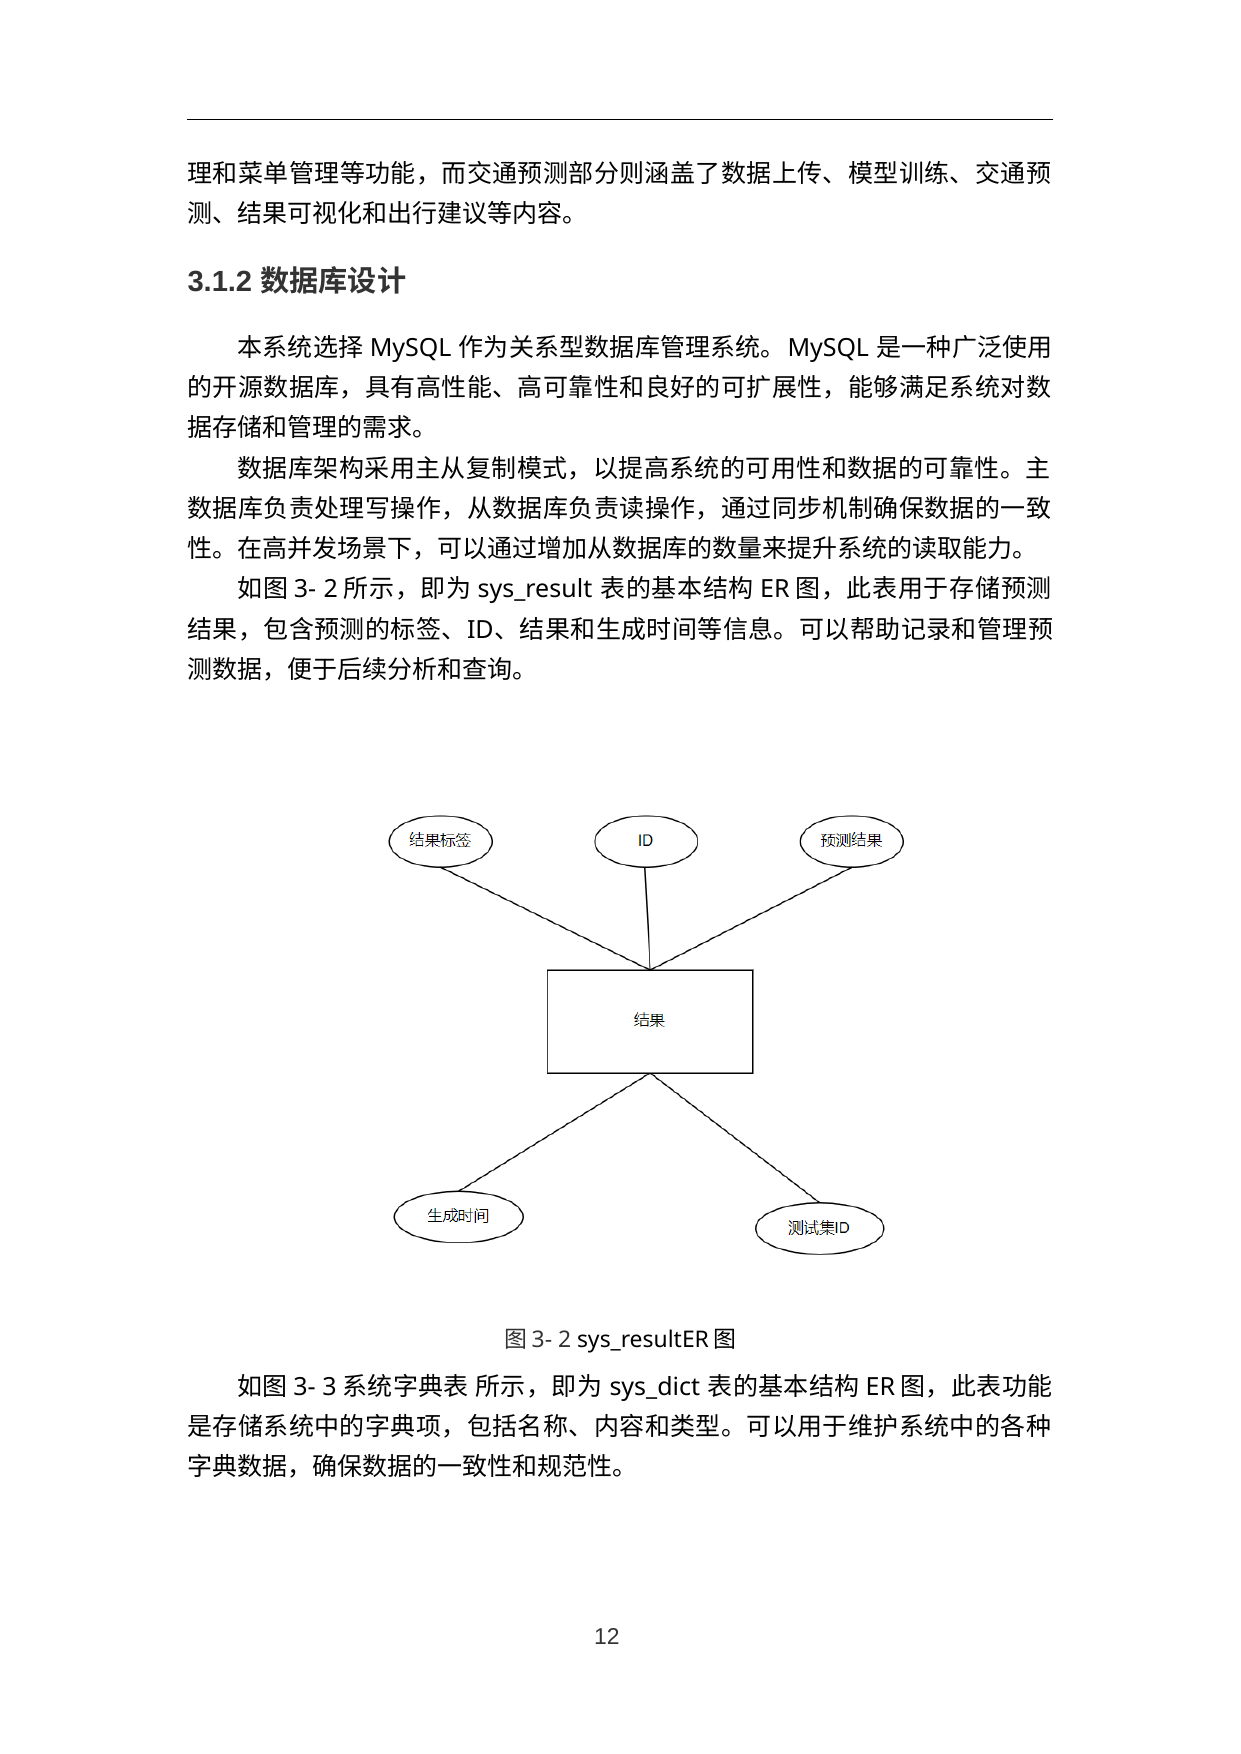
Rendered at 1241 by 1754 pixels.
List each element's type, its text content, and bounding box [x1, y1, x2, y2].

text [187, 151, 1053, 232]
subtitle 3.1.2 数据库设计 [187, 238, 1053, 319]
text 数据库架构采用主从复制模式，以提高系统的可用性和数据的可靠性。主数据库负责处理写操作，从数据库负责读操作，通过同步机制确保数据的一致性。在高并发场景下，可以通过增加从数据库的数量来提升系统的读取能力。 [187, 446, 1053, 567]
text 如图3- 2所示，即为sys_result 表的基本结构ER图，此表用于存储预测结果，包含预测的标签、ID、结果和生成时间等信息。可以帮助记录和管理预测数据，便于后续分析和查询。 [187, 567, 1053, 688]
text 如图3- 3系统字典表 所示，即为 sys_dict 表的基本结构ER图，此表功能是存储系统中的字典项，包括名称、内容和类型。可以用于维护系统中的各种字典数据，确保数据的一致性和规范性。 [187, 1364, 1053, 1485]
text 图3- 2 sys_resultER图 [187, 1318, 1053, 1358]
picture [237, 787, 1103, 1291]
text 本系统选择 MySQL 作为关系型数据库管理系统。MySQL 是一种广泛使用的开源数据库，具有高性能、高可靠性和良好的可扩展性，能够满足系统对数据存储和管理的需求。 [187, 325, 1053, 446]
